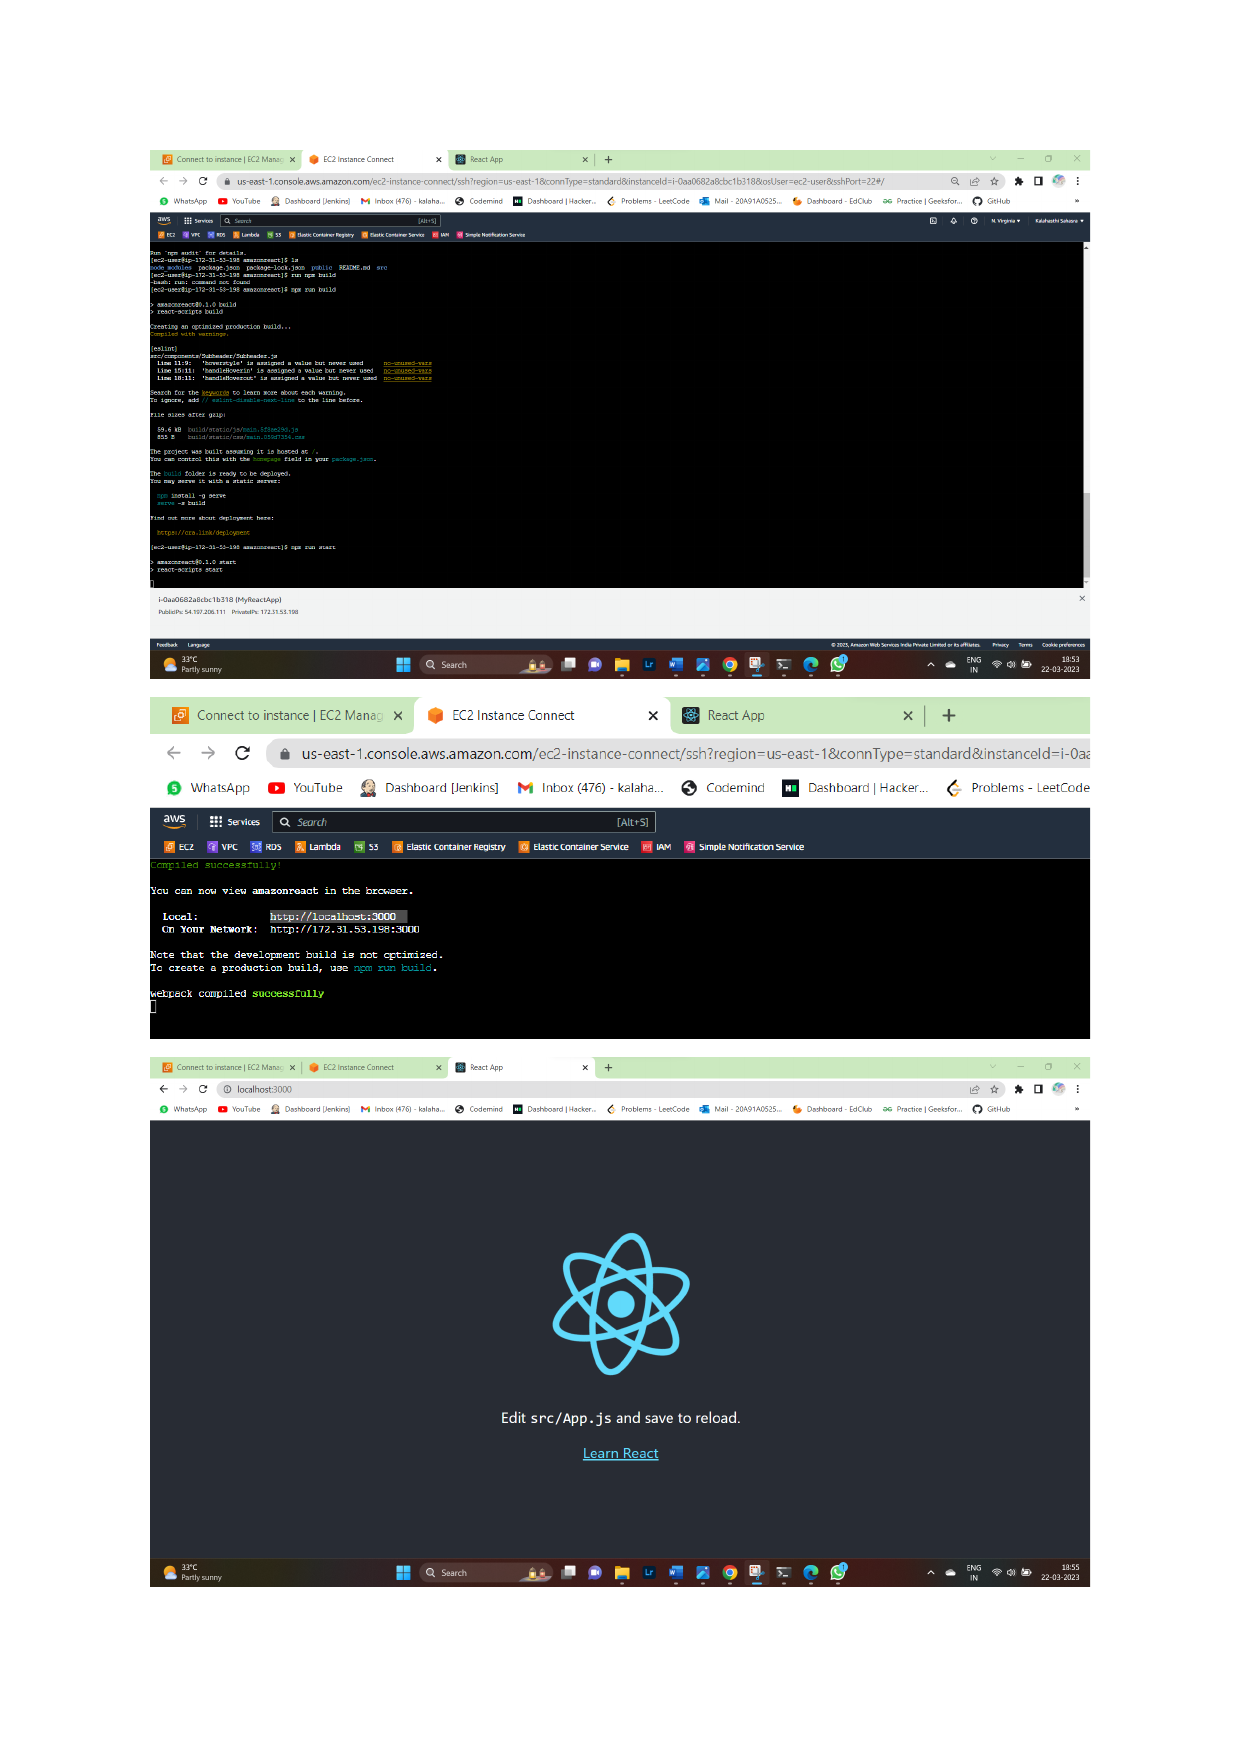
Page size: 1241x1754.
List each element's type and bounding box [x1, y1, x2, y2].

picture [150, 1057, 1091, 1587]
picture [150, 150, 1091, 679]
picture [150, 697, 1091, 1039]
